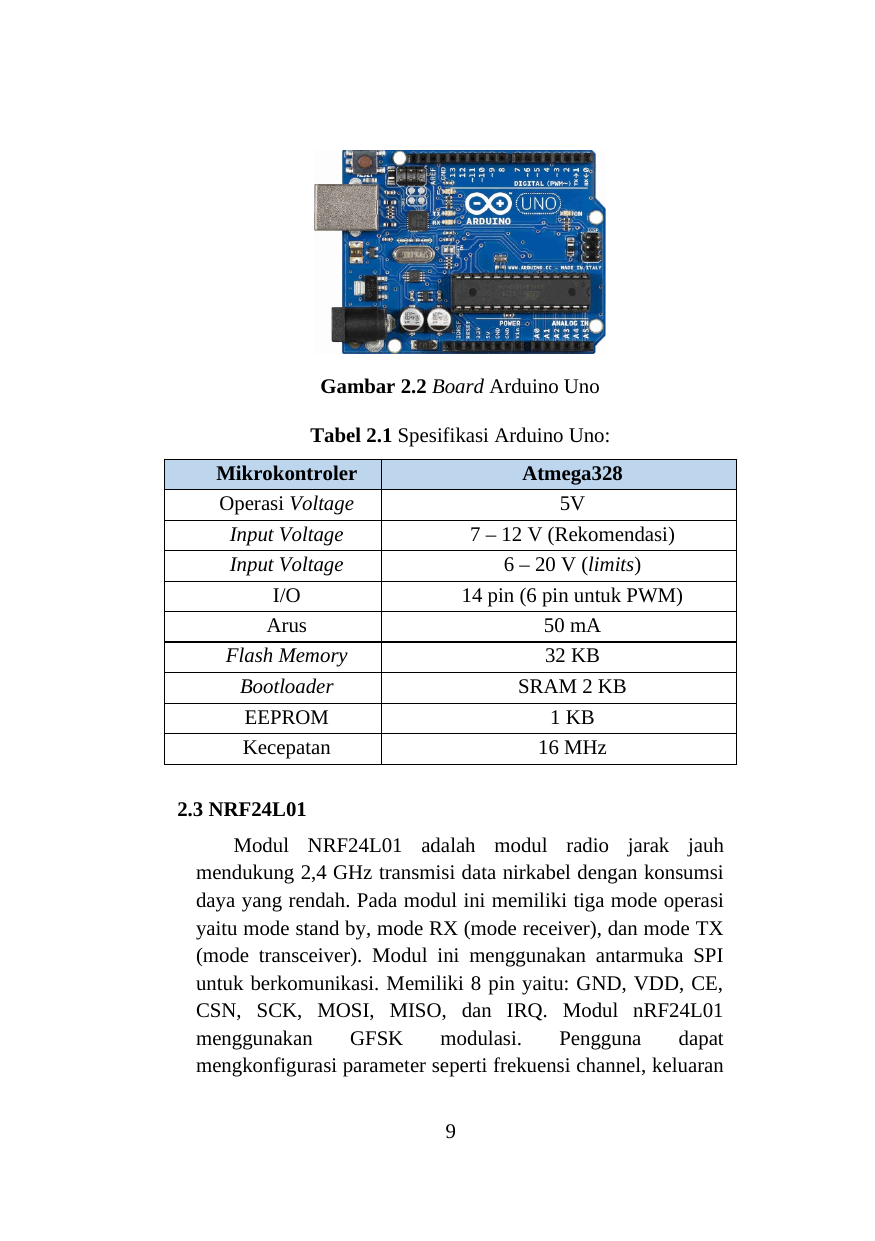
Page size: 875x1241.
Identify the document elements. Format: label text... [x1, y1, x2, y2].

table_cell I/O [165, 582, 381, 611]
table_cell 16 MHz [382, 734, 736, 764]
table_cell Kecepatan [165, 734, 381, 764]
text 2.3 NRF24L01 [177, 797, 724, 821]
table_cell Operasi Voltage [165, 490, 381, 520]
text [196, 833, 724, 1077]
text Tabel 2.1 Spesifikasi Arduino Uno: [196, 423, 724, 447]
table_cell 1 KB [382, 704, 736, 733]
table_cell Input Voltage [165, 551, 381, 581]
table_cell SRAM 2 KB [382, 673, 736, 703]
table_header Mikrokontroler [165, 460, 381, 489]
table_cell 14 pin (6 pin untuk PWM) [382, 582, 736, 611]
table_cell Bootloader [165, 673, 381, 703]
table_cell 6 – 20 V (limits) [382, 551, 736, 581]
table_cell EEPROM [165, 704, 381, 733]
table_cell Input Voltage [165, 521, 381, 550]
text Gambar 2.2 Board Arduino Uno [196, 374, 724, 398]
table_cell 7 – 12 V (Rekomendasi) [382, 521, 736, 550]
table_header Atmega328 [382, 460, 736, 489]
picture [314, 150, 606, 354]
table_cell Flash Memory [165, 643, 381, 672]
table_cell 5V [382, 490, 736, 520]
table_cell Arus [165, 612, 381, 641]
table_cell 32 KB [382, 643, 736, 672]
table_cell 50 mA [382, 612, 736, 641]
